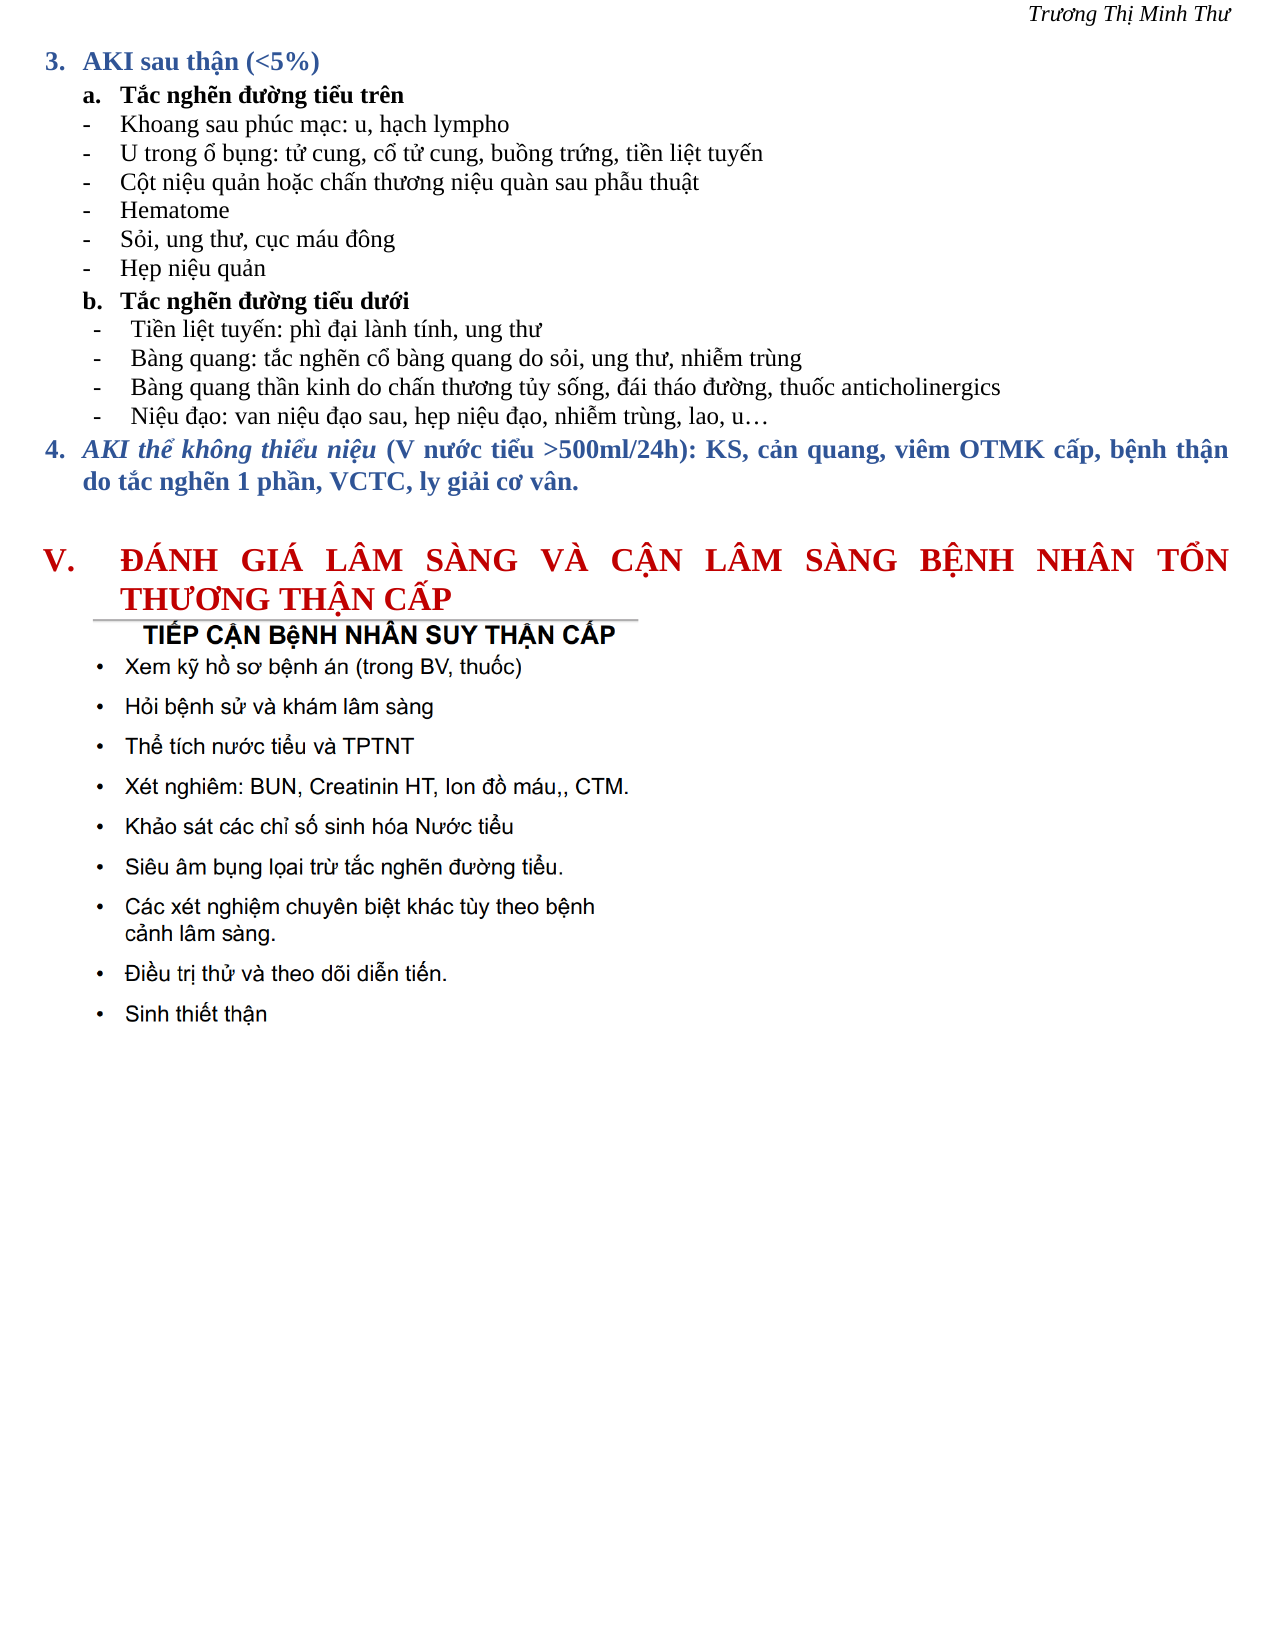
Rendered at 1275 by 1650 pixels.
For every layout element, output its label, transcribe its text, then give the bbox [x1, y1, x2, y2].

subtitle Tắc nghẽn đường tiểu dưới [82, 286, 1230, 314]
list Bàng quang: tắc nghẽn cổ bàng quang do sỏi, ung thư, nhiễm trùng [93, 343, 1230, 372]
subtitle Tắc nghẽn đường tiểu trên [82, 80, 1230, 109]
picture [92, 617, 639, 1028]
list U trong ổ bụng: tử cung, cổ tử cung, buồng trứng, tiền liệt tuyến [82, 138, 1230, 167]
subtitle ĐÁNH GIÁ LÂM SÀNG VÀ CẬN LÂM SÀNG BỆNH NHÂN TỔN THƯƠNG THẬN CẤP [75, 541, 1230, 617]
list Hẹp niệu quản [82, 253, 1230, 282]
list Bàng quang thần kinh do chấn thương tủy sống, đái tháo đường, thuốc anticholinergics [93, 372, 1230, 401]
list Khoang sau phúc mạc: u, hạch lympho [82, 109, 1230, 138]
list Tiền liệt tuyến: phì đại lành tính, ung thư [93, 314, 1230, 343]
list Sỏi, ung thư, cục máu đông [82, 224, 1230, 253]
list Hematome [82, 195, 1230, 224]
subtitle AKI sau thận (<5%) [45, 45, 1230, 76]
list Cột niệu quản hoặc chấn thương niệu quàn sau phẫu thuật [82, 167, 1230, 195]
list Niệu đạo: van niệu đạo sau, hẹp niệu đạo, nhiễm trùng, lao, u… [93, 401, 1230, 429]
subtitle AKI thể không thiểu niệu (V nước tiểu >500ml/24h): KS, cản quang, viêm OTMK cấp, bệnh thận do tắc nghẽn 1 phần, VCTC, ly giải cơ vân. [45, 434, 1230, 496]
